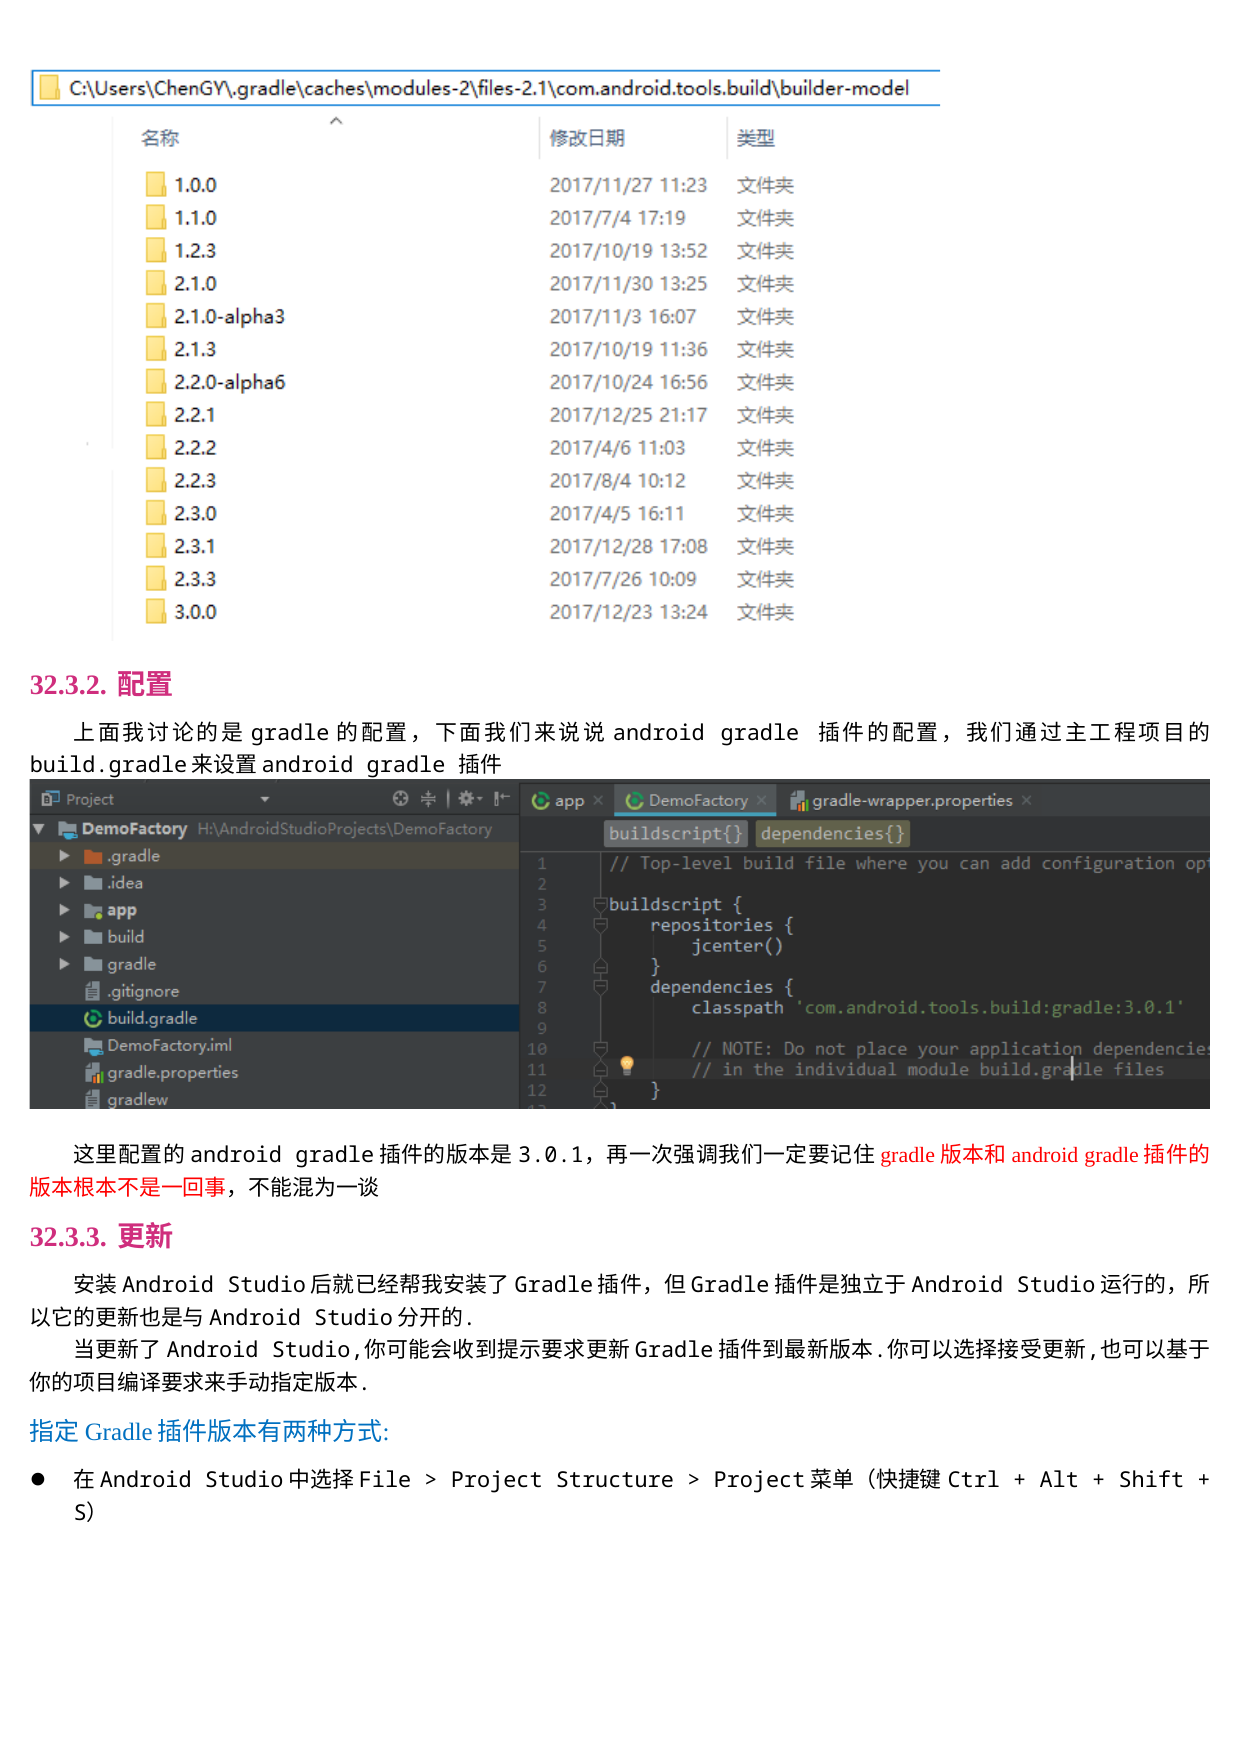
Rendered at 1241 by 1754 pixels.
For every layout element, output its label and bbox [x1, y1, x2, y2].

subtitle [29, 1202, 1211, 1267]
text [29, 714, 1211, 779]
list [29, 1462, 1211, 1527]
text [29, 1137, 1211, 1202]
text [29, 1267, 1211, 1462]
picture [29, 779, 1210, 1109]
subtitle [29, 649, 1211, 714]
picture [29, 64, 941, 641]
